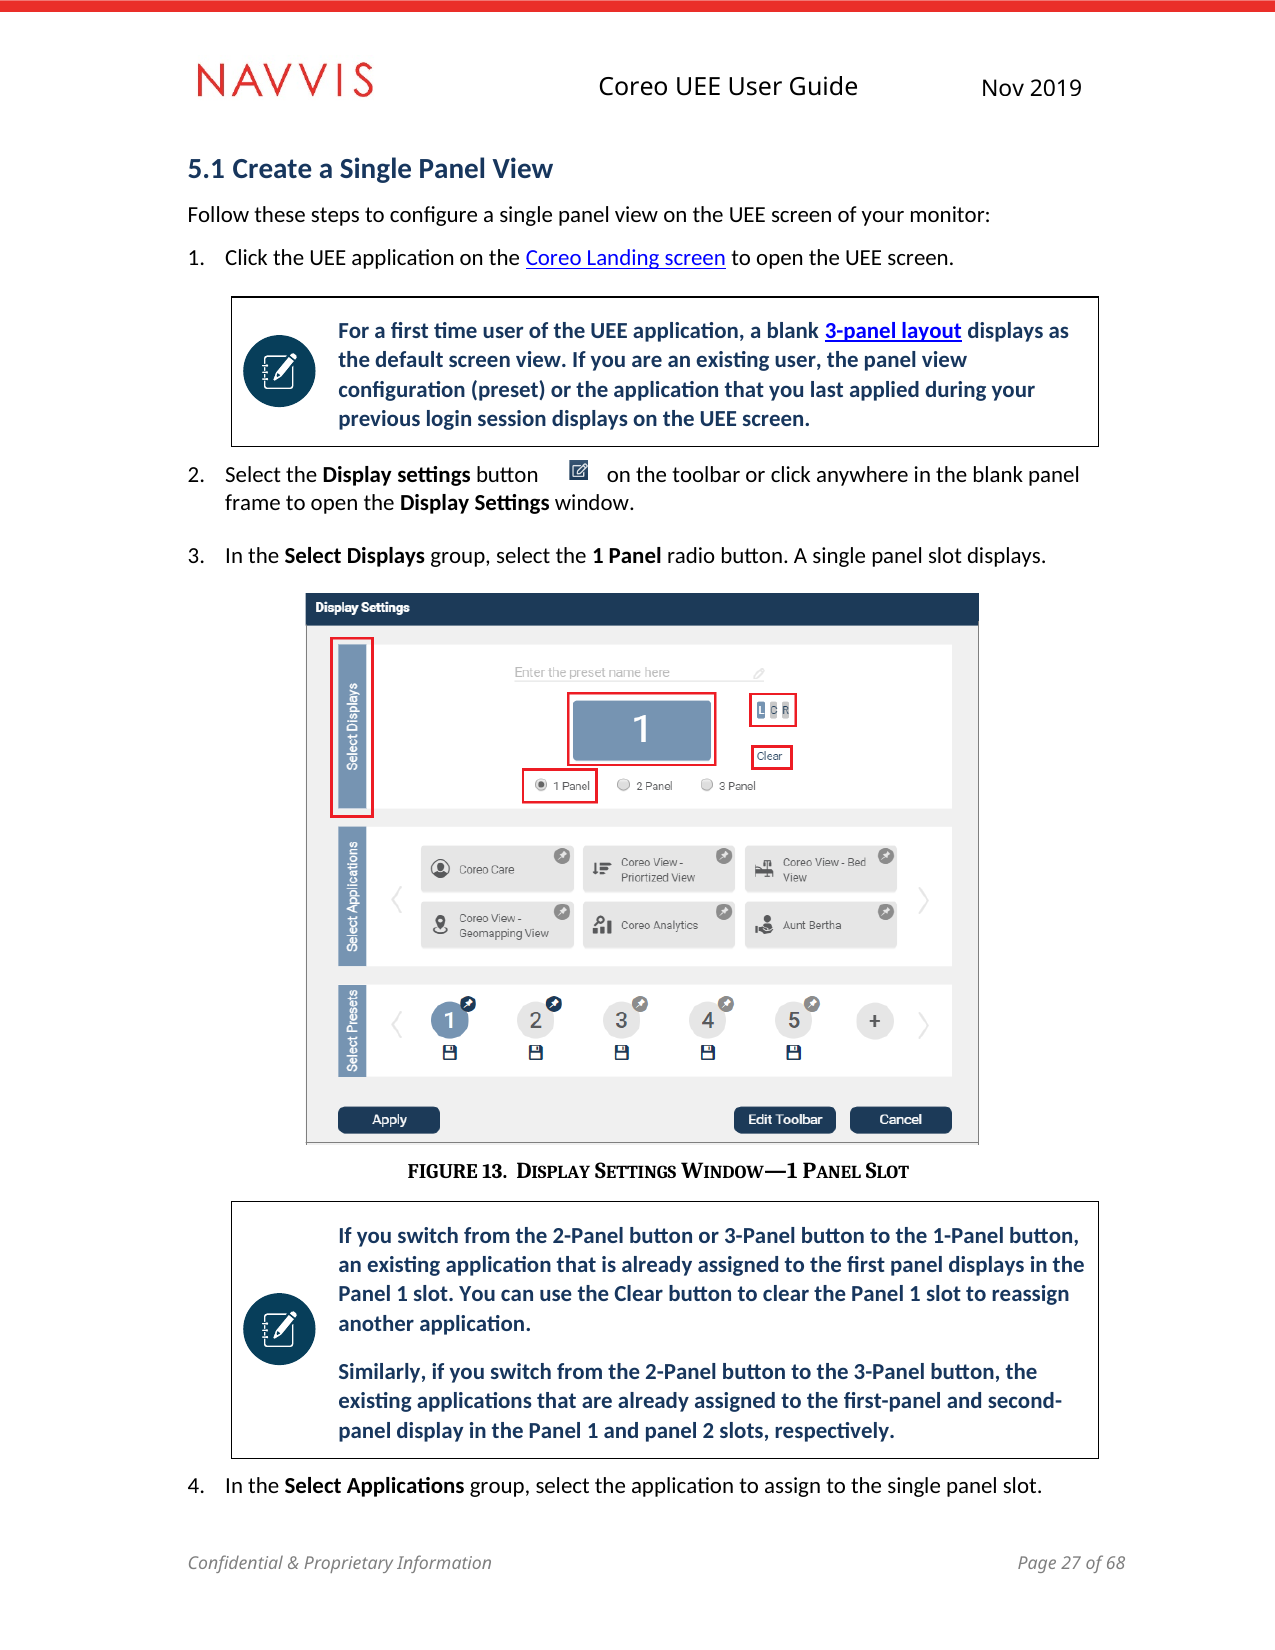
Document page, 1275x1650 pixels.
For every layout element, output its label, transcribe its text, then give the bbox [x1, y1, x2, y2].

picture [305, 593, 981, 1146]
text Display Settings Window—1 Panel Slot [229, 1158, 1087, 1185]
list Select the Display settings button on the toolbar or click anywhere in the blank panel frame to open the Display Settings window. [187, 460, 1087, 516]
subtitle Create a Single Panel View [187, 150, 1087, 186]
text Follow these steps to configure a single panel view on the UEE screen of your monitor: [187, 200, 1087, 228]
table_header [232, 298, 327, 446]
list In the Select Displays group, select the 1 Panel radio button. A single panel slot displays. [187, 541, 1087, 569]
picture [569, 460, 591, 483]
list In the Select Applications group, select the application to assign to the single panel slot. [187, 1471, 1087, 1499]
table_header If you switch from the 2-Panel button or 3-Panel button to the 1-Panel button, an existing application that is already assigned to the first panel displays in the Panel 1 slot. You can use the Clear button to clear the Panel 1 slot to reassign another application. Similarly, if you switch from the 2-Panel button to the 3-Panel button, the existing applications that are already assigned to the first-panel and second-panel display in the Panel 1 and panel 2 slots, respectively. [327, 1202, 1098, 1458]
table_header For a first time user of the UEE application, a blank 3-panel layout displays as the default screen view. If you are an existing user, the panel view configuration (preset) or the application that you last applied during your previous login session displays on the UEE screen. [327, 298, 1098, 446]
list Click the UEE application on the Coreo Landing screen to open the UEE screen. [187, 243, 1087, 271]
picture [187, 55, 383, 104]
table_header [232, 1202, 327, 1458]
